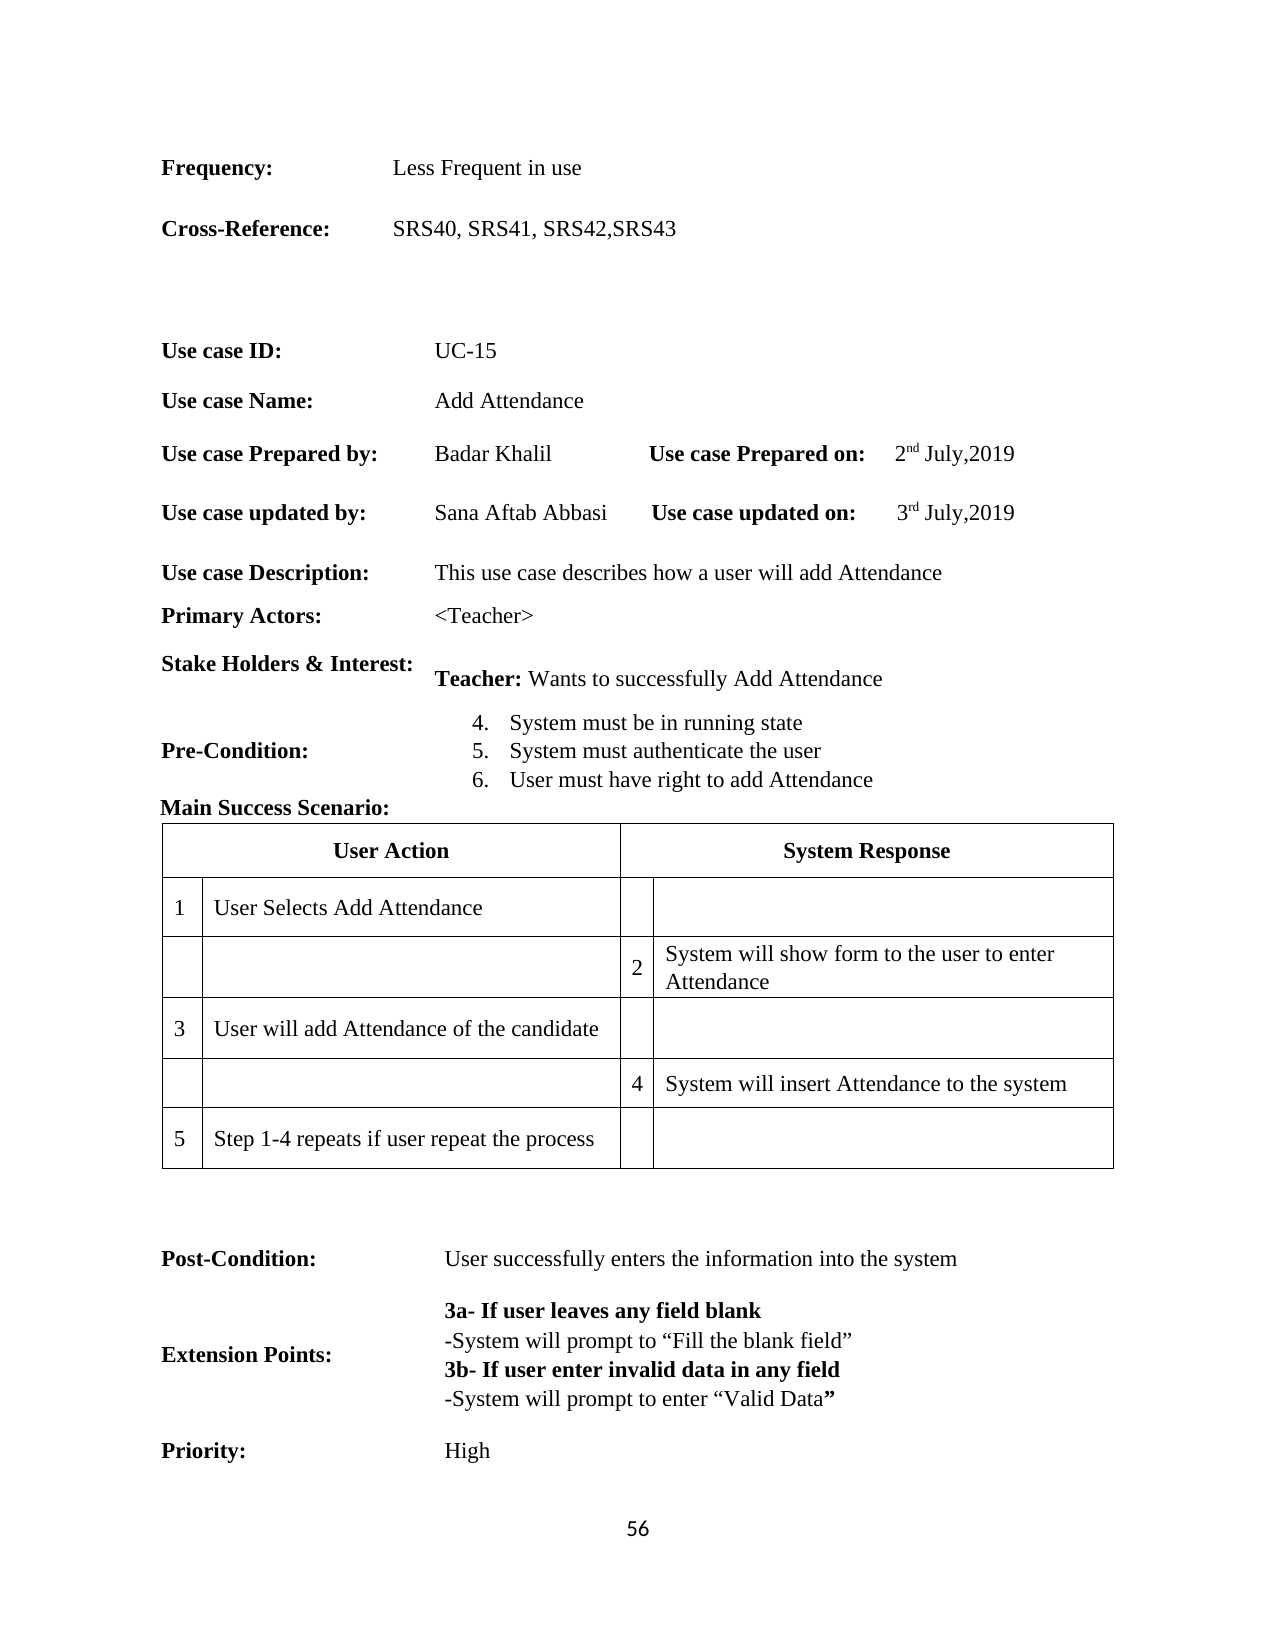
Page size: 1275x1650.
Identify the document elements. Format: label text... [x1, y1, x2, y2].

table_cell Priority: [150, 1422, 444, 1479]
table_cell Add Attendance [434, 376, 1020, 427]
table_cell Use case Name: [161, 376, 434, 427]
table_header UC-15 [434, 337, 1020, 376]
table_cell 1 [163, 878, 202, 936]
table_cell [654, 1108, 1113, 1168]
table_cell System must be in running state System must authenticate the user User must have right to add Attendance [434, 709, 1020, 794]
table_cell <Teacher> [434, 602, 1020, 650]
table_cell User Selects Add Attendance [203, 878, 620, 936]
table_cell [654, 878, 1113, 936]
table_header System Response [654, 824, 1113, 877]
table_header User successfully enters the information into the system [444, 1244, 964, 1288]
table_cell [621, 998, 653, 1058]
table_cell [654, 998, 1113, 1058]
text Main Success Scenario: [160, 794, 1047, 821]
table_cell Pre-Condition: [161, 709, 434, 794]
table_cell Cross-Reference: [161, 199, 393, 244]
table_cell [621, 1108, 653, 1168]
table_cell This use case describes how a user will add Attendance [434, 544, 1020, 602]
table_cell Badar Khalil Use case Prepared on: 2nd July,2019 [434, 427, 1020, 482]
table_cell Teacher: Wants to successfully Add Attendance [434, 650, 1020, 709]
table_cell 4 [621, 1059, 653, 1107]
table_cell System will insert Attendance to the system [654, 1059, 1113, 1107]
table_cell Use case Prepared by: [161, 427, 434, 482]
table_cell [203, 1059, 620, 1107]
table_cell Primary Actors: [161, 602, 434, 650]
table_cell [203, 937, 620, 997]
table_cell Use case Description: [161, 544, 434, 602]
table_header Post-Condition: [150, 1244, 444, 1288]
table_header [163, 824, 202, 877]
table_cell 2 [621, 937, 653, 997]
table_cell System will show form to the user to enter Attendance [654, 937, 1113, 997]
table_cell 5 [163, 1108, 202, 1168]
table_cell SRS40, SRS41, SRS42,SRS43 [393, 199, 887, 244]
table_cell [621, 878, 653, 936]
table_cell Extension Points: [150, 1288, 444, 1422]
table_cell [163, 937, 202, 997]
table_cell Frequency: [161, 136, 393, 198]
table_cell Step 1-4 repeats if user repeat the process [203, 1108, 620, 1168]
table_header Use case ID: [161, 337, 434, 376]
table_header User Action [203, 824, 620, 877]
table_cell 3a- If user leaves any field blank -System will prompt to “Fill the blank field” 3b- If user enter invalid data in any field -System will prompt to enter “Valid Data” [444, 1288, 964, 1422]
table_cell Sana Aftab Abbasi Use case updated on: 3rd July,2019 [434, 483, 1020, 543]
table_cell [163, 1059, 202, 1107]
table_header [621, 824, 654, 877]
table_cell Stake Holders & Interest: [161, 650, 434, 709]
table_cell Less Frequent in use [393, 136, 887, 198]
table_cell Use case updated by: [161, 483, 434, 543]
table_cell High [444, 1422, 964, 1479]
table_cell User will add Attendance of the candidate [203, 998, 620, 1058]
table_cell 3 [163, 998, 202, 1058]
